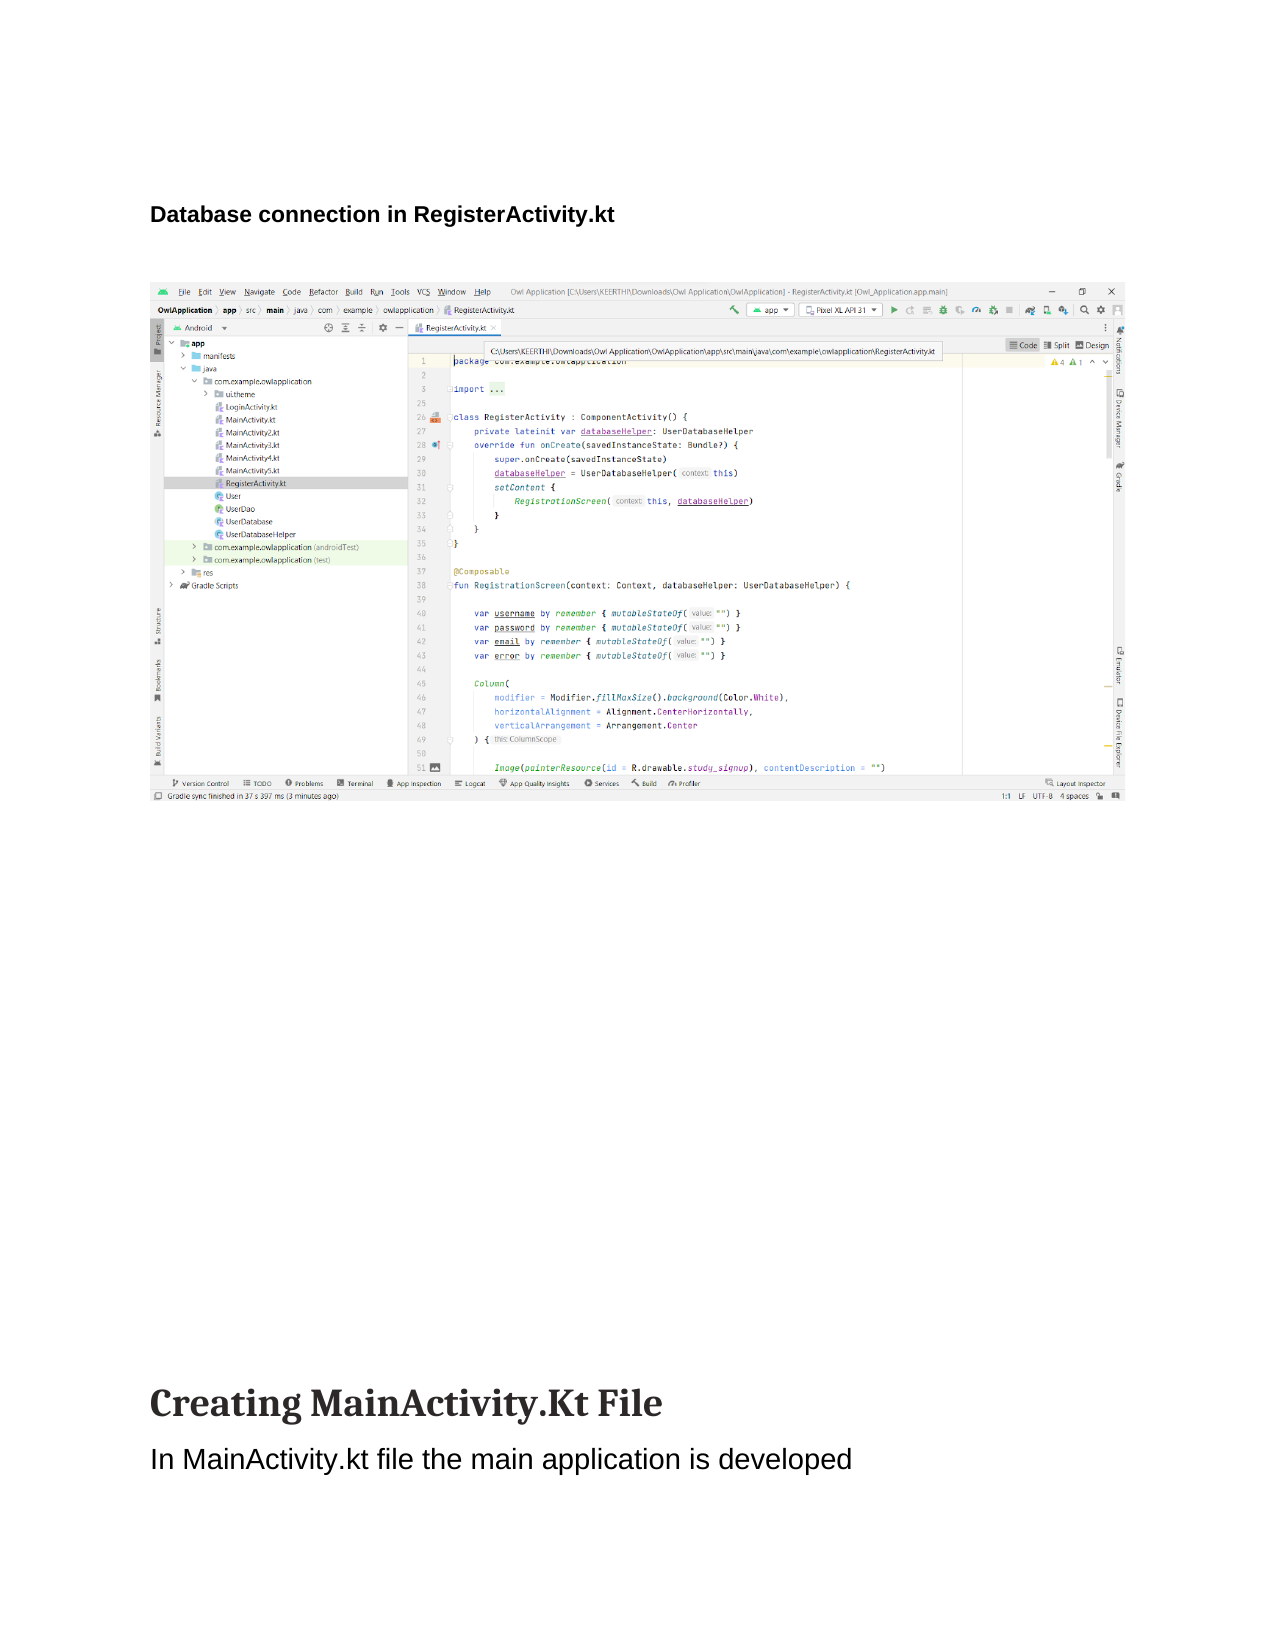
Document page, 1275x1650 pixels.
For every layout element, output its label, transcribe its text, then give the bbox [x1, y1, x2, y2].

text In MainActivity.kt file the main application is developed [150, 1442, 1125, 1476]
text Database connection in RegisterActivity.kt [150, 201, 1125, 227]
picture [150, 282, 1125, 801]
subtitle Creating MainActivity.Kt File [150, 1379, 1125, 1426]
